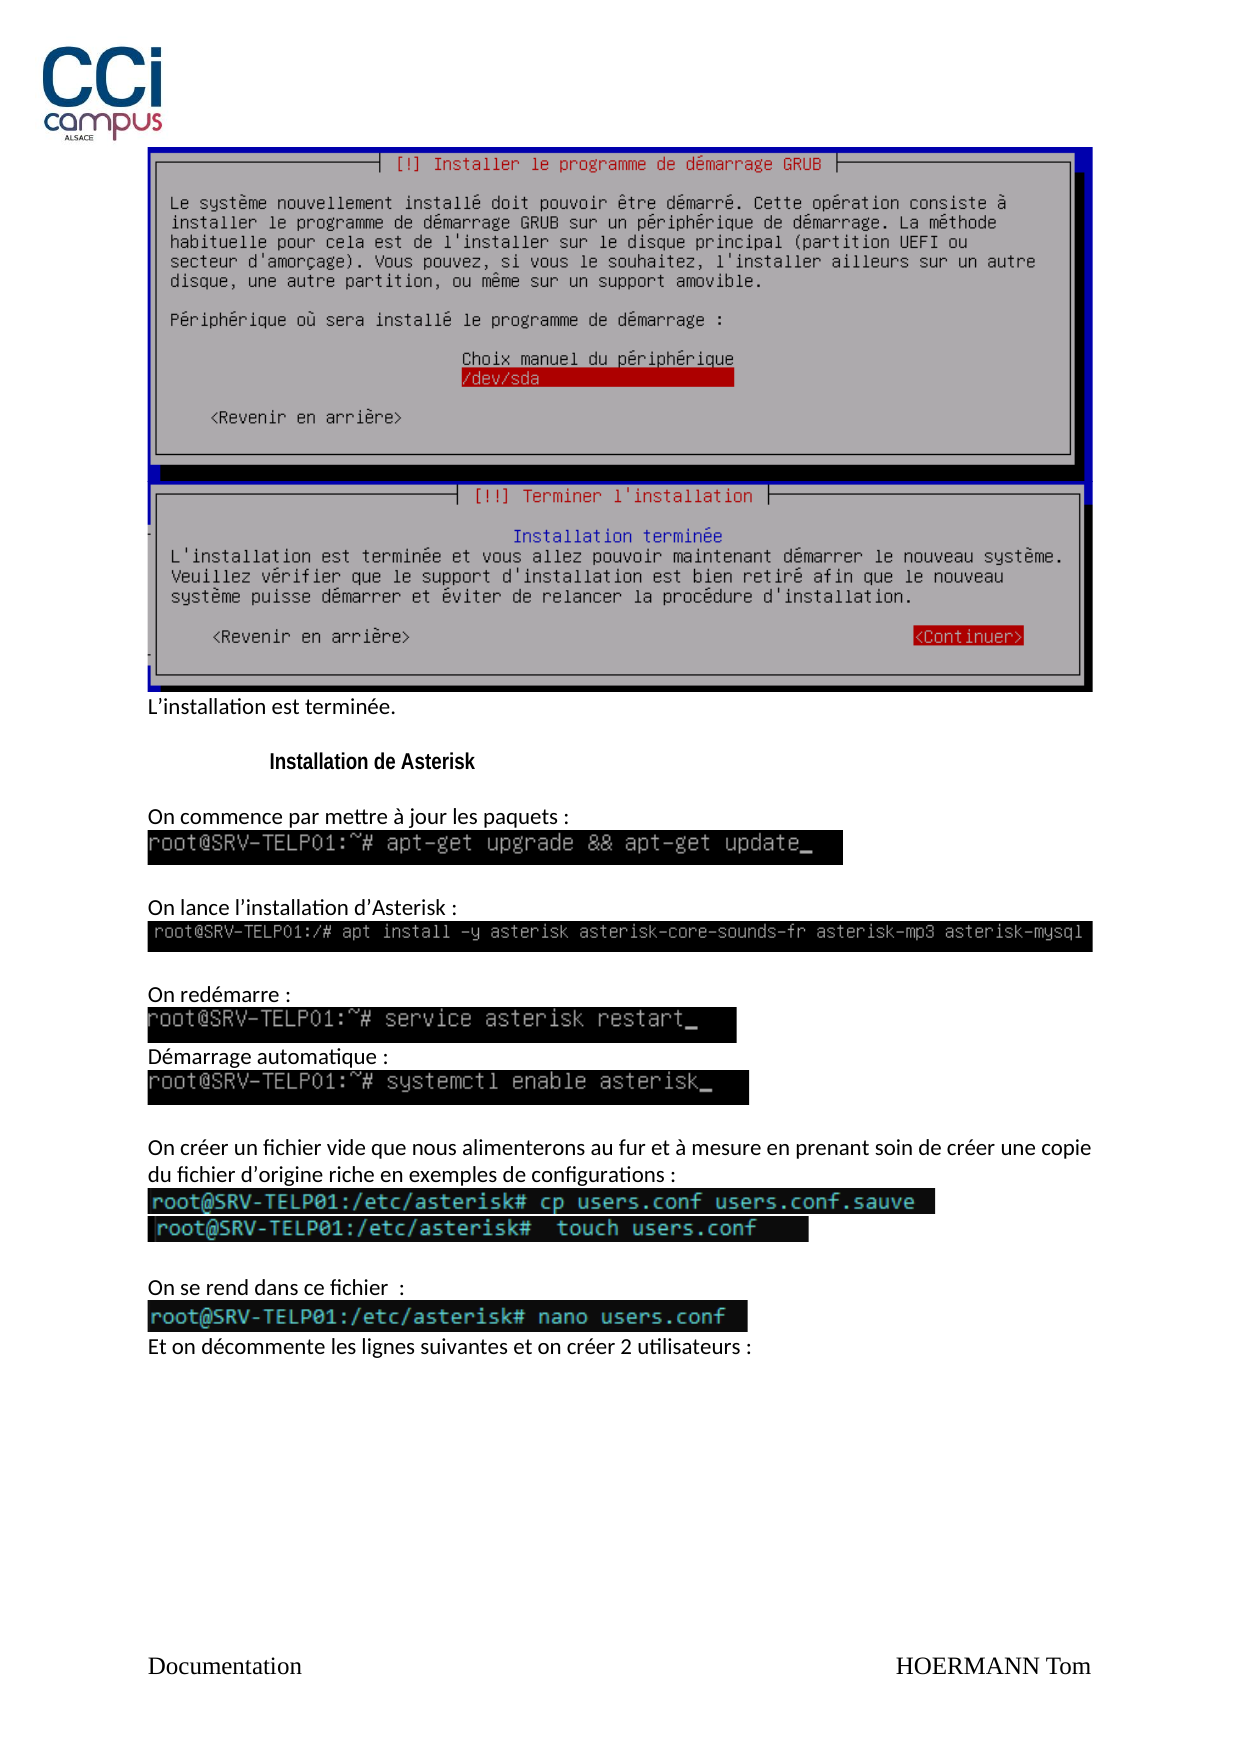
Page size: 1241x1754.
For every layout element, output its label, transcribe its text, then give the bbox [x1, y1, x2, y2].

subtitle Installation de Asterisk [269, 748, 1093, 774]
text On commence par mettre à jour les paquets : [148, 802, 1093, 831]
text On redémarre : [148, 980, 1093, 1008]
text On lance l’installation d’Asterisk : [148, 893, 1093, 921]
text Et on décommente les lignes suivantes et on créer 2 utilisateurs : [148, 1332, 1093, 1360]
text On se rend dans ce fichier : [148, 1273, 1093, 1301]
picture [147, 830, 843, 865]
picture [35, 26, 1093, 692]
picture [147, 1007, 737, 1043]
picture [147, 1070, 750, 1105]
text Démarrage automatique : [148, 1042, 1093, 1070]
picture [147, 1216, 809, 1242]
text On créer un fichier vide que nous alimenterons au fur et à mesure en prenant soin de créer une copie du fichier d’origine riche en exemples de configurations : [148, 1133, 1093, 1189]
picture [147, 921, 1093, 952]
picture [147, 1300, 748, 1332]
text L’installation est terminée. [148, 692, 1093, 720]
picture [147, 1188, 936, 1214]
